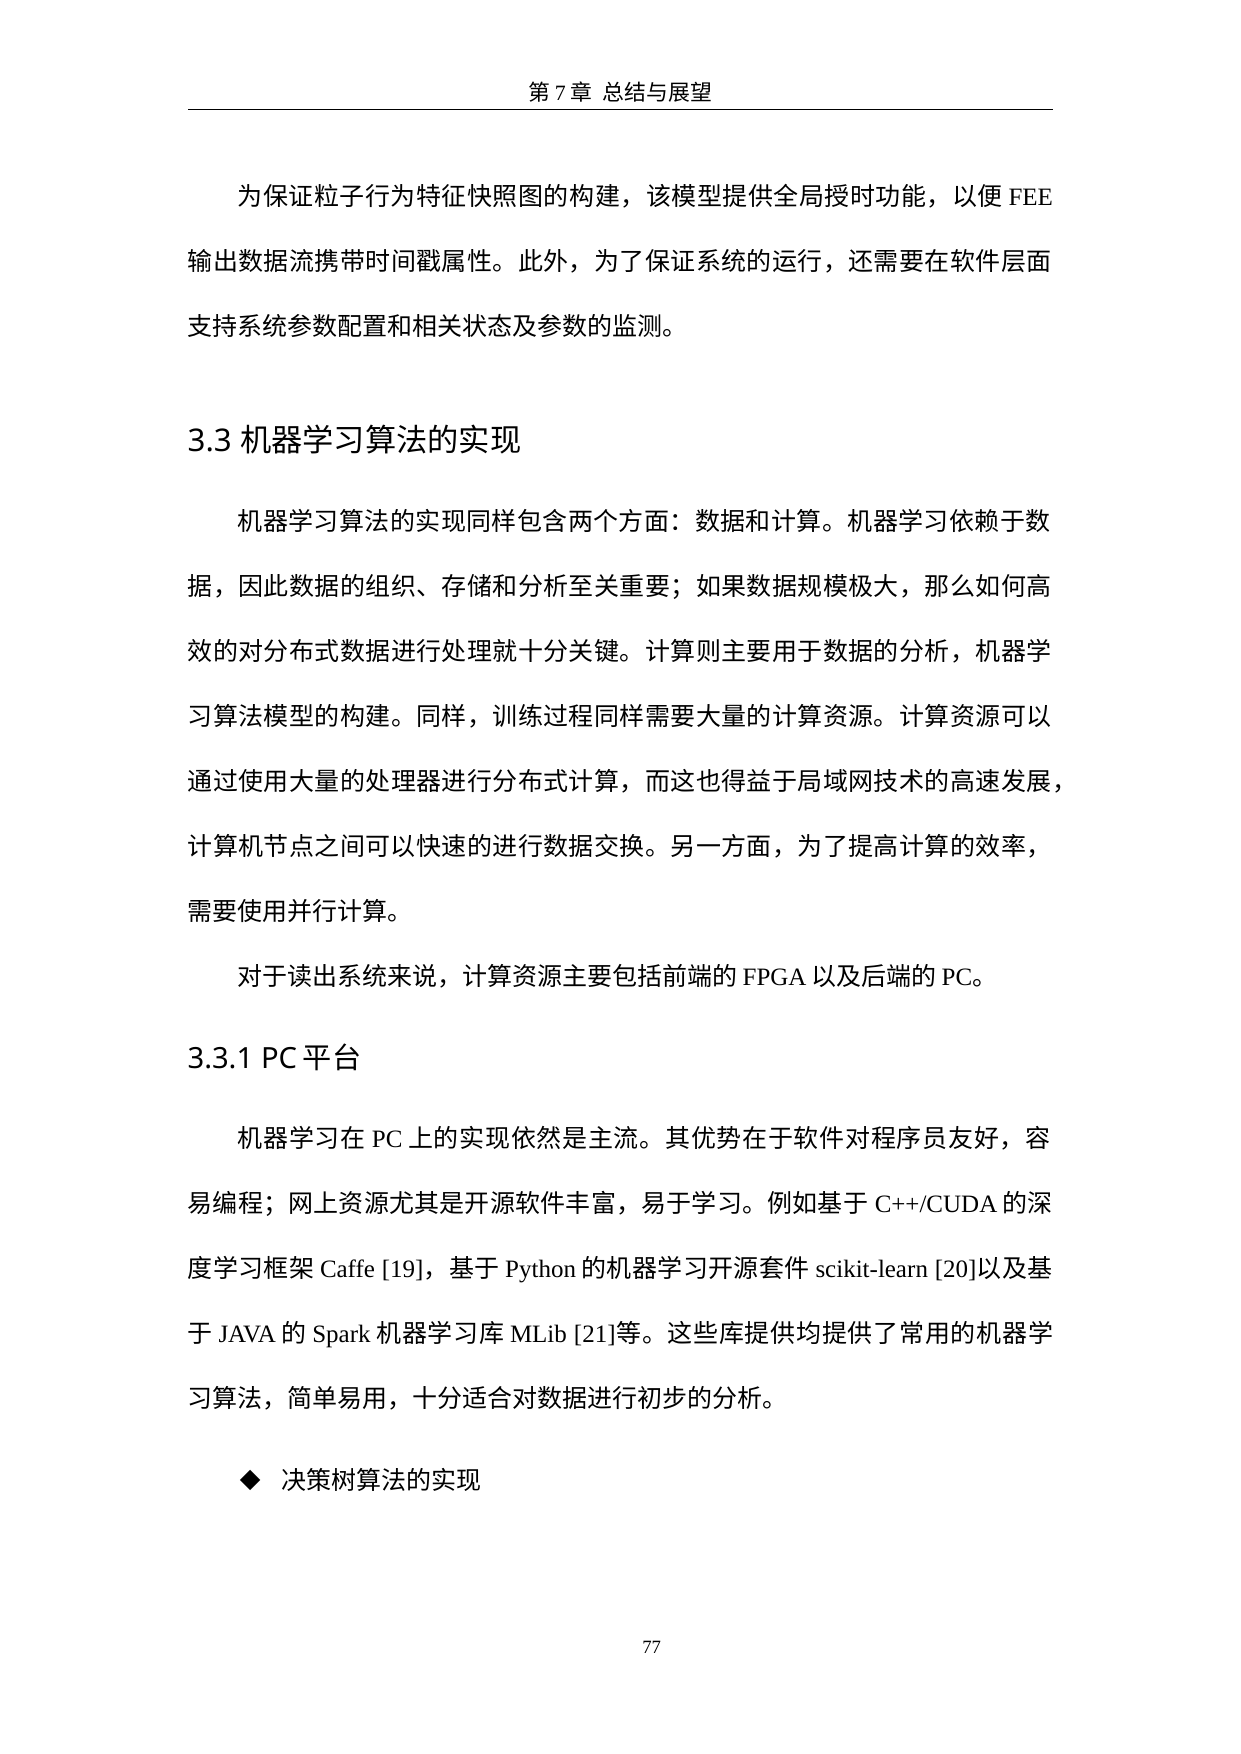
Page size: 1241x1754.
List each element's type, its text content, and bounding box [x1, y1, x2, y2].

subtitle PC平台 [187, 1023, 1053, 1088]
subtitle 机器学习算法的实现 [187, 406, 1053, 471]
text 为保证粒子行为特征快照图的构建，该模型提供全局授时功能，以便FEE输出数据流携带时间戳属性。此外，为了保证系统的运行，还需要在软件层面支持系统参数配置和相关状态及参数的监测。 [187, 162, 1053, 357]
text 机器学习在PC上的实现依然是主流。其优势在于软件对程序员友好，容易编程；网上资源尤其是开源软件丰富，易于学习。例如基于C++/CUDA的深度学习框架Caffe [19]，基于Python的机器学习开源套件scikit-learn [20]以及基于JAVA的Spark机器学习库MLib [21]等。这些库提供均提供了常用的机器学习算法，简单易用，十分适合对数据进行初步的分析。 [187, 1104, 1053, 1429]
text 机器学习算法的实现同样包含两个方面：数据和计算。机器学习依赖于数据，因此数据的组织、存储和分析至关重要；如果数据规模极大，那么如何高效的对分布式数据进行处理就十分关键。计算则主要用于数据的分析，机器学习算法模型的构建。同样，训练过程同样需要大量的计算资源。计算资源可以通过使用大量的处理器进行分布式计算，而这也得益于局域网技术的高速发展，计算机节点之间可以快速的进行数据交换。另一方面，为了提高计算的效率，需要使用并行计算。 [187, 487, 1053, 942]
text 决策树算法的实现 [238, 1446, 1053, 1511]
text 对于读出系统来说，计算资源主要包括前端的FPGA以及后端的PC。 [187, 942, 1053, 1007]
